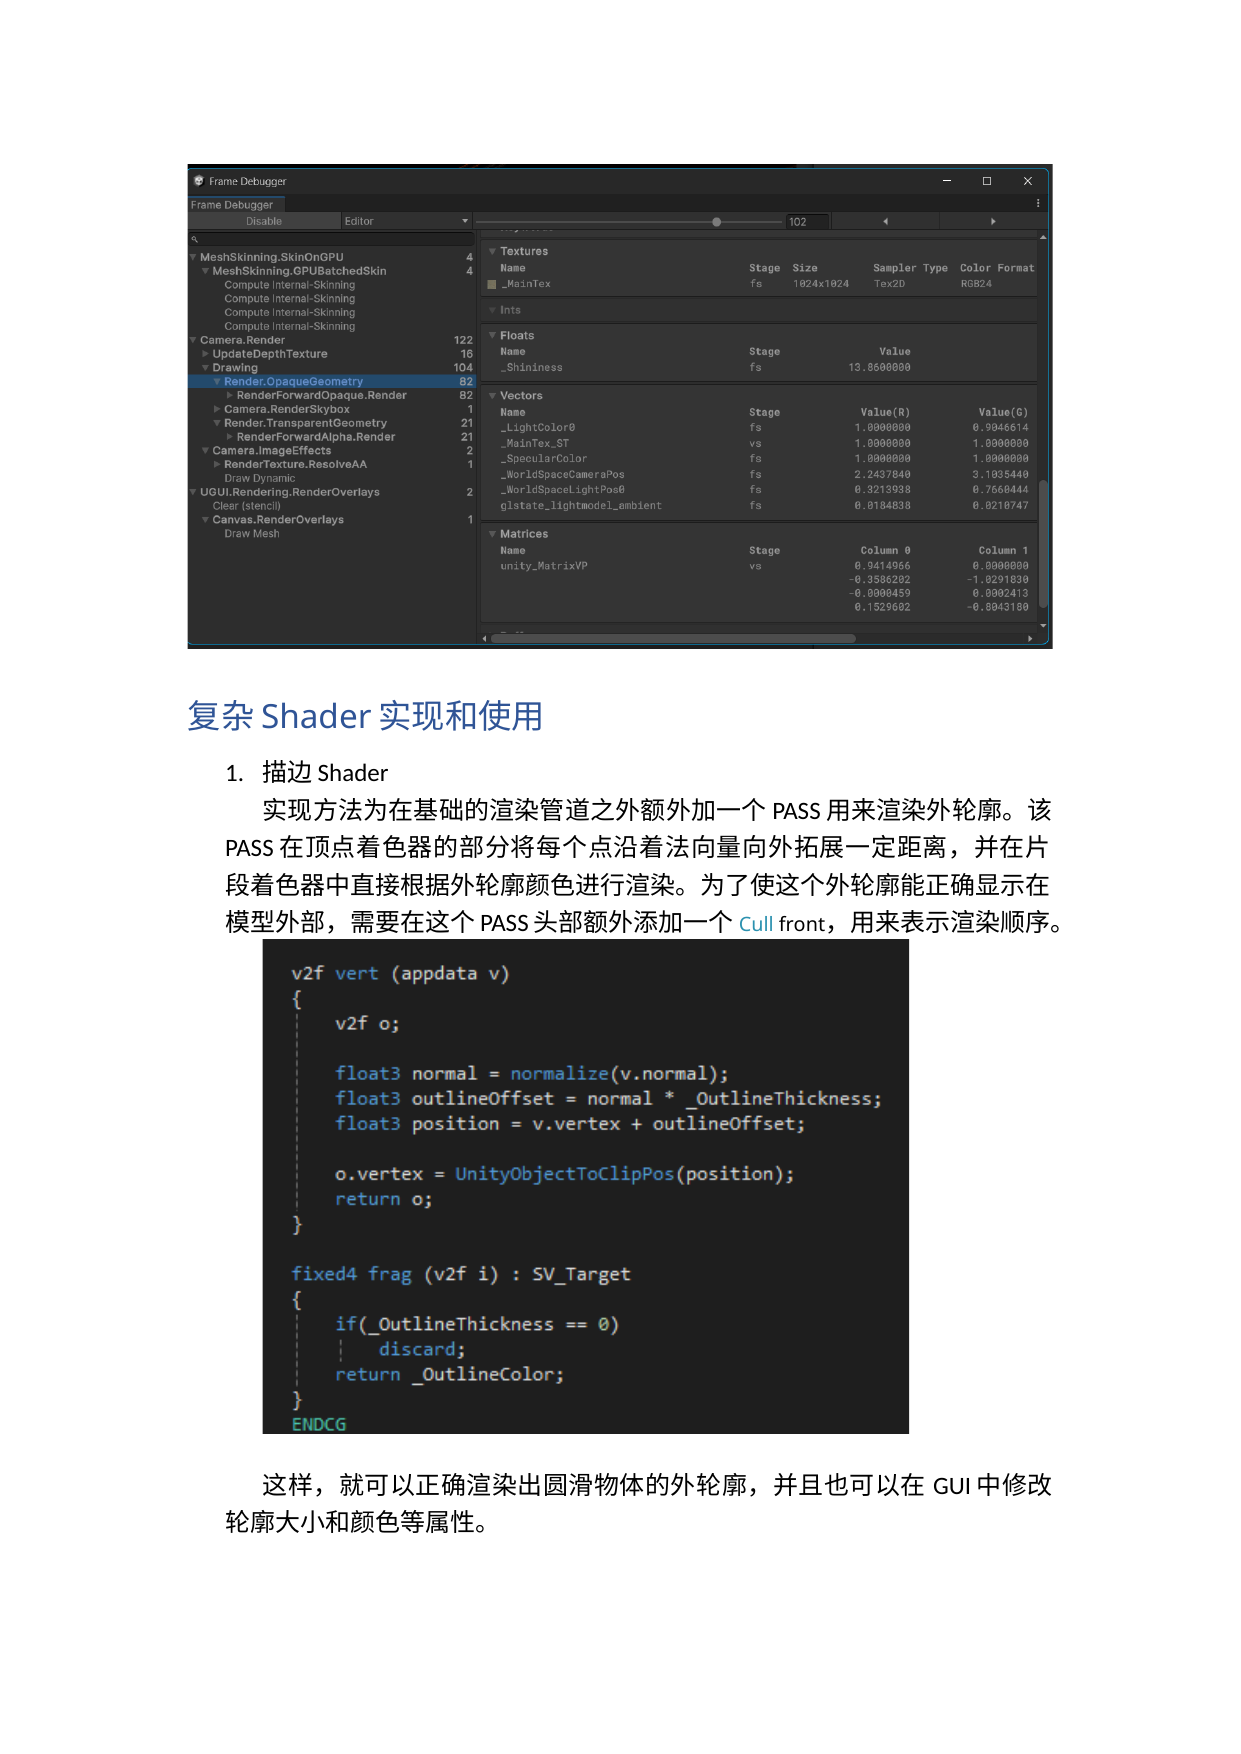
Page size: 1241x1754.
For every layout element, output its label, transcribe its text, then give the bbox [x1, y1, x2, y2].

text 这样，就可以正确渲染出圆滑物体的外轮廓，并且也可以在GUI中修改轮廓大小和颜色等属性。 [225, 1464, 1053, 1539]
subtitle 复杂Shader实现和使用 [187, 677, 1053, 752]
list 描边Shader [225, 752, 1053, 789]
picture [187, 164, 1053, 649]
text 实现方法为在基础的渲染管道之外额外加一个PASS用来渲染外轮廓。该PASS在顶点着色器的部分将每个点沿着法向量向外拓展一定距离，并在片段着色器中直接根据外轮廓颜色进行渲染。为了使这个外轮廓能正确显示在模型外部，需要在这个PASS头部额外添加一个Cull front，用来表示渲染顺序。 [225, 789, 1053, 939]
picture [262, 939, 910, 1434]
